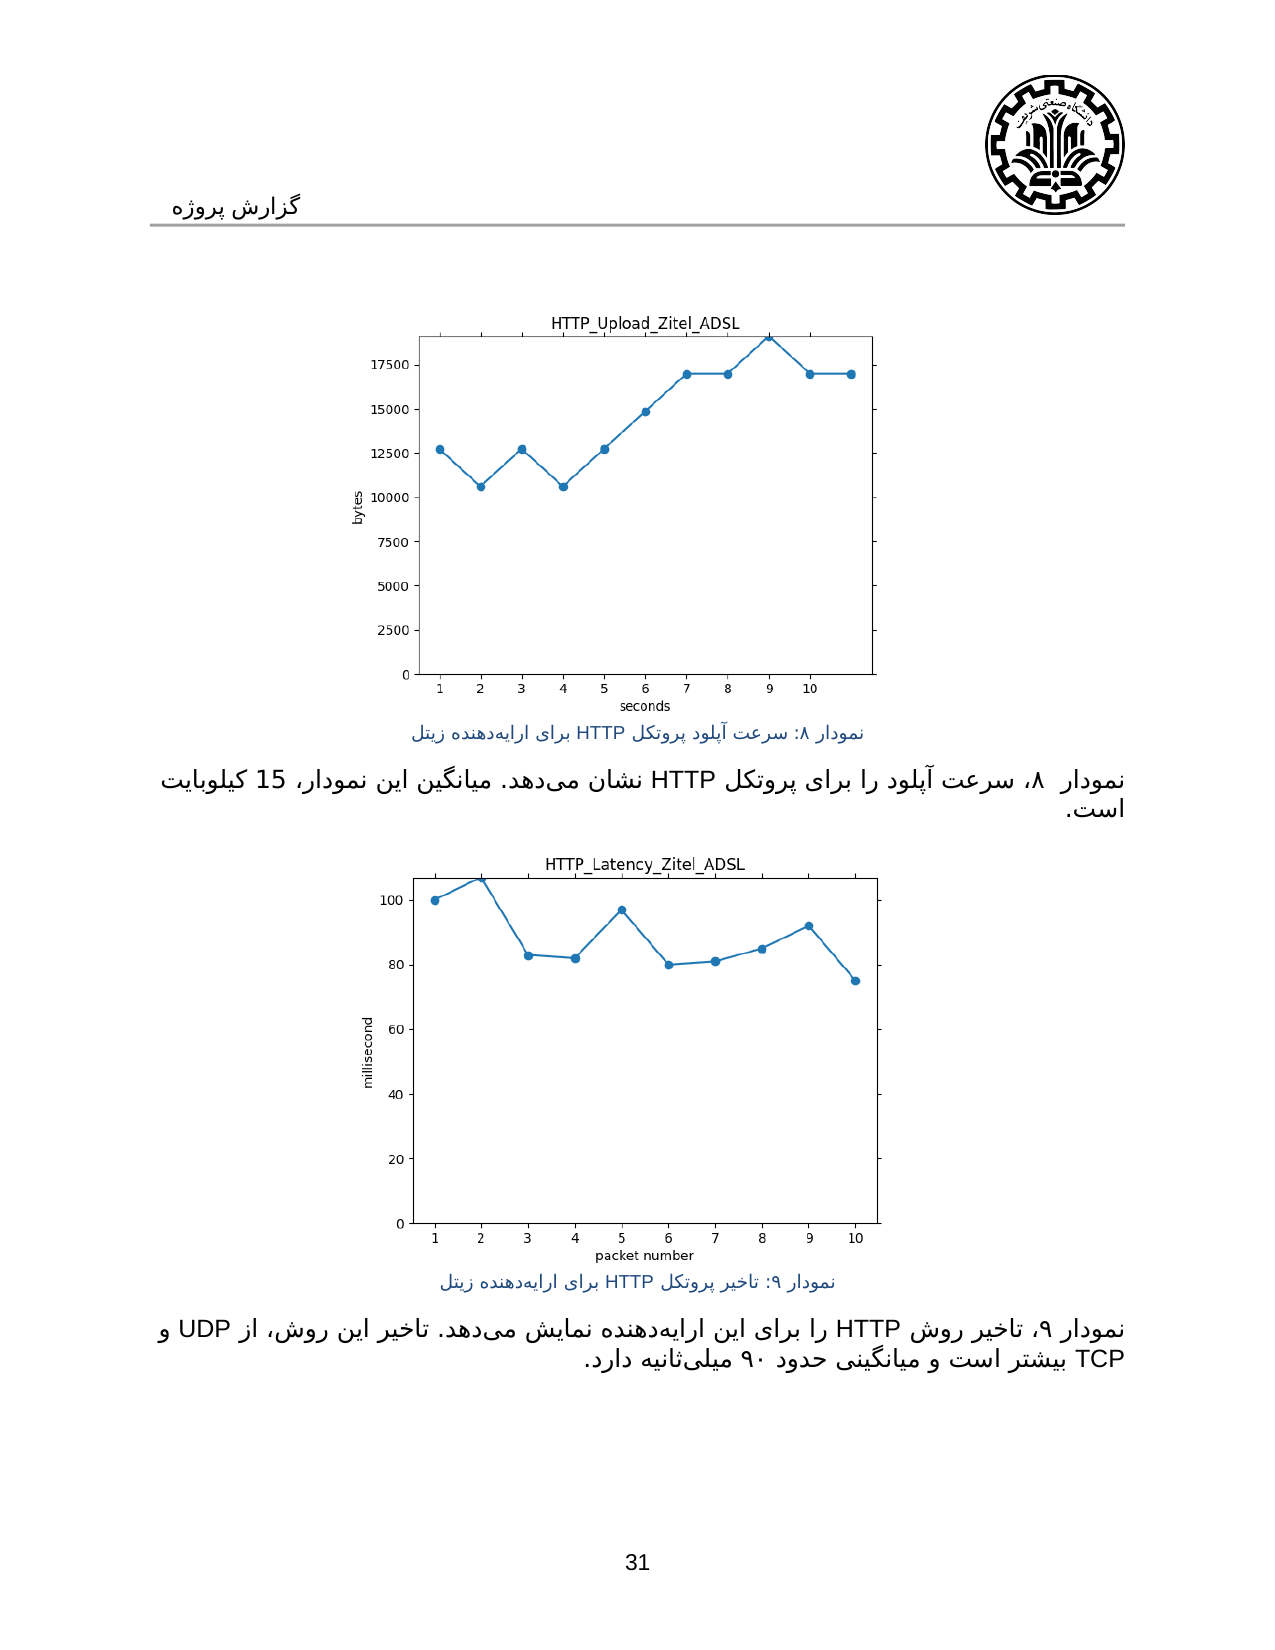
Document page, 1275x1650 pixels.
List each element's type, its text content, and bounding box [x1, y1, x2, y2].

picture [345, 283, 930, 722]
text نمودار ۸: سرعت آپلود پروتکل HTTP برای ارایه‌دهنده زیتل [150, 722, 1125, 744]
picture [338, 823, 936, 1272]
text نمودار ۹، تاخیر روش HTTP را برای این ارایه‌دهنده نمایش می‌دهد. تاخیر این روش، از UDP و TCP بیشتر است و میانگینی حدود ۹۰ میلی‌ثانیه دارد. [150, 1314, 1125, 1373]
text نمودار ۹: تاخیر پروتکل HTTP برای ارایه‌دهنده زیتل [150, 1271, 1125, 1293]
picture [985, 75, 1125, 215]
text نمودار ۸، سرعت آپلود را برای پروتکل HTTP نشان می‌دهد. میانگین این نمودار، 15 کیلوبایت است. [150, 765, 1125, 823]
